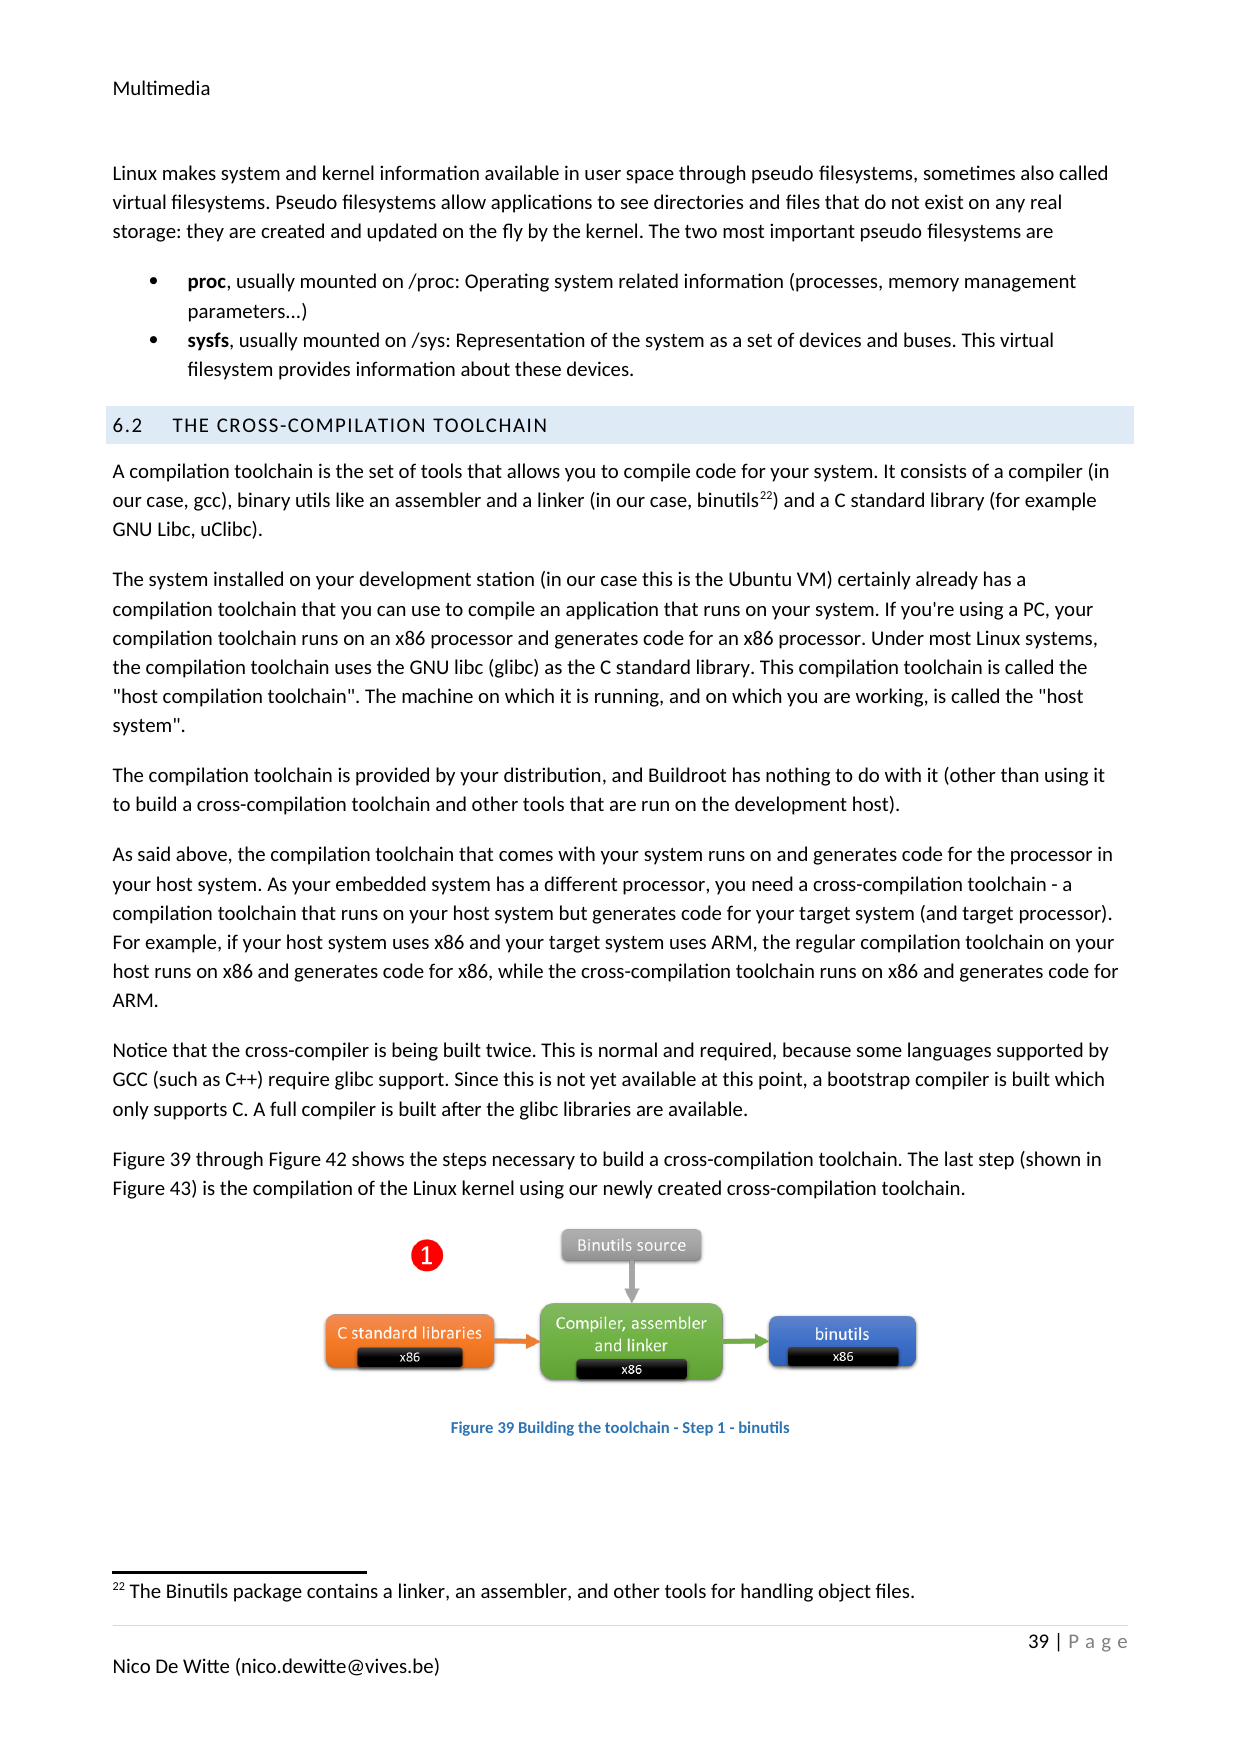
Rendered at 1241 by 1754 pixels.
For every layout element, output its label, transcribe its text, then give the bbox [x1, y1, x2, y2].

text As said above, the compilation toolchain that comes with your system runs on and generates code for the processor in your host system. As your embedded system has a different processor, you need a cross-compilation toolchain - a compilation toolchain that runs on your host system but generates code for your target system (and target processor). For example, if your host system uses x86 and your target system uses ARM, the regular compilation toolchain on your host runs on x86 and generates code for x86, while the cross-compilation toolchain runs on x86 and generates code for ARM. [112, 842, 1128, 1013]
picture [320, 1225, 920, 1393]
text A compilation toolchain is the set of tools that allows you to compile code for your system. It consists of a compiler (in our case, gcc), binary utils like an assembler and a linker (in our case, binutils) and a C standard library (for example GNU Libc, uClibc). [112, 458, 1128, 542]
list proc, usually mounted on /proc: Operating system related information (processes, memory management parameters...) [150, 269, 1128, 323]
text Linux makes system and kernel information available in user space through pseudo ﬁlesystems, sometimes also called virtual ﬁlesystems. Pseudo ﬁlesystems allow applications to see directories and ﬁles that do not exist on any real storage: they are created and updated on the ﬂy by the kernel. The two most important pseudo ﬁlesystems are [112, 160, 1128, 244]
text Notice that the cross-compiler is being built twice. This is normal and required, because some languages supported by GCC (such as C++) require glibc support. Since this is not yet available at this point, a bootstrap compiler is built which only supports C. A full compiler is built after the glibc libraries are available. [112, 1037, 1128, 1121]
list sysfs, usually mounted on /sys: Representation of the system as a set of devices and buses. This virtual filesystem provides information about these devices. [150, 327, 1128, 382]
text The system installed on your development station (in our case this is the Ubuntu VM) certainly already has a compilation toolchain that you can use to compile an application that runs on your system. If you're using a PC, your compilation toolchain runs on an x86 processor and generates code for an x86 processor. Under most Linux systems, the compilation toolchain uses the GNU libc (glibc) as the C standard library. This compilation toolchain is called the "host compilation toolchain". The machine on which it is running, and on which you are working, is called the "host system". [112, 567, 1128, 738]
text Figure 37 through Figure 40 shows the steps necessary to build a cross-compilation toolchain. The last step (shown in Figure 41) is the compilation of the Linux kernel using our newly created cross-compilation toolchain. [112, 1146, 1128, 1200]
subtitle The cross-compilation toolchain [113, 413, 1128, 438]
text The compilation toolchain is provided by your distribution, and Buildroot has nothing to do with it (other than using it to build a cross-compilation toolchain and other tools that are run on the development host). [112, 762, 1128, 817]
